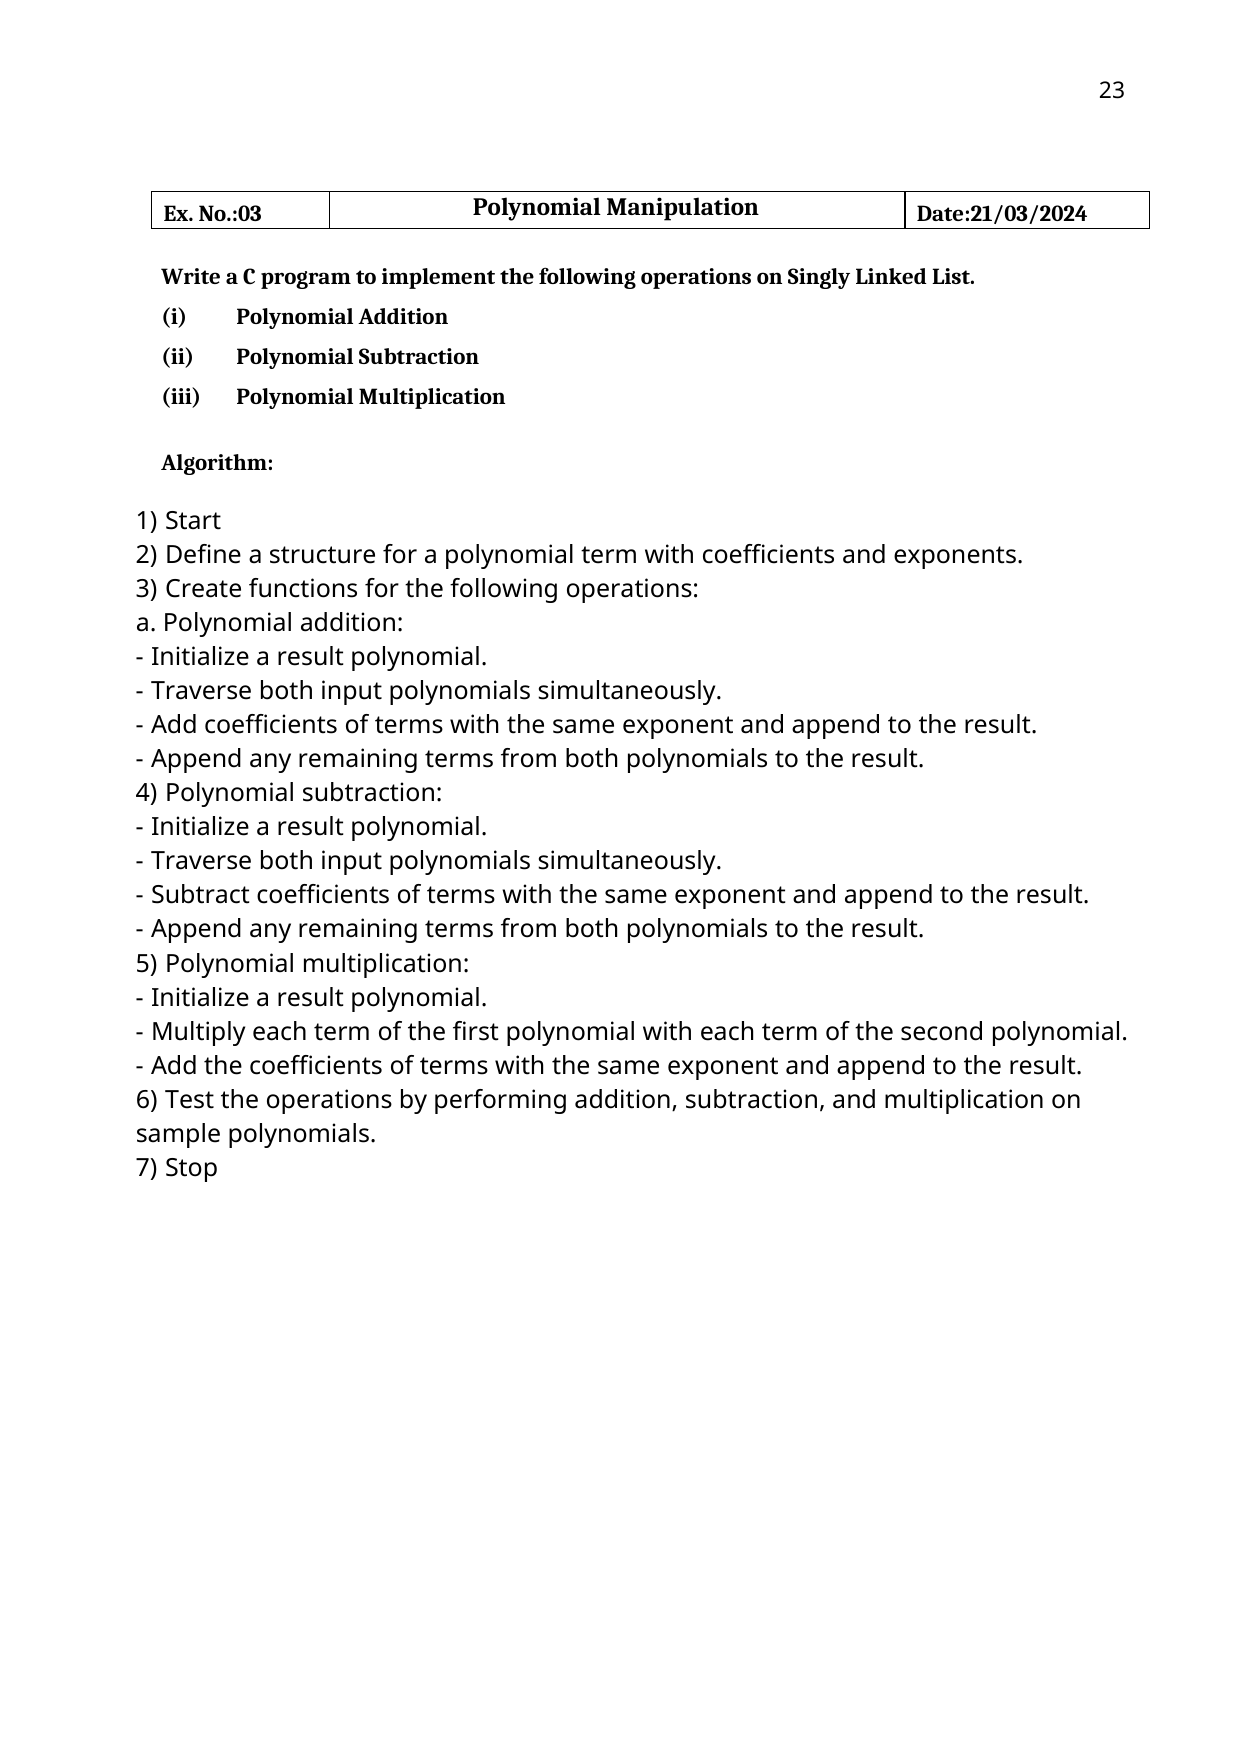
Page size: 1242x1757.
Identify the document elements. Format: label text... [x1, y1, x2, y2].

list Multiply each term of the first polynomial with each term of the second polynomial. [135, 1013, 1162, 1047]
text a. Polynomial addition: [136, 604, 1162, 638]
table_header Date:21/03/2024 [906, 192, 1149, 227]
list Polynomial Subtraction [161, 344, 1162, 370]
list Start [135, 502, 1162, 536]
table_header Ex. No.:03 [152, 192, 329, 227]
list Append any remaining terms from both polynomials to the result. [135, 741, 1162, 775]
list Initialize a result polynomial. [135, 638, 1162, 673]
list Define a structure for a polynomial term with coefficients and exponents. [135, 536, 1162, 570]
list Traverse both input polynomials simultaneously. [135, 673, 1162, 707]
list Subtract coefficients of terms with the same exponent and append to the result. [135, 877, 1162, 911]
list Create functions for the following operations: [135, 570, 1162, 604]
list Polynomial subtraction: [135, 775, 1162, 809]
text Algorithm: [161, 449, 1162, 476]
list Stop [135, 1149, 1162, 1184]
list Initialize a result polynomial. [135, 809, 1162, 843]
list Polynomial Addition [161, 304, 1162, 330]
list Add the coefficients of terms with the same exponent and append to the result. [135, 1047, 1162, 1081]
list Append any remaining terms from both polynomials to the result. [135, 911, 1162, 945]
list Polynomial Multiplication [161, 383, 1162, 410]
list Test the operations by performing addition, subtraction, and multiplication on sample polynomials. [136, 1081, 1100, 1149]
list Initialize a result polynomial. [135, 979, 1162, 1013]
list Traverse both input polynomials simultaneously. [135, 843, 1162, 877]
list Add coefficients of terms with the same exponent and append to the result. [135, 707, 1162, 741]
list Polynomial multiplication: [135, 945, 1162, 979]
text Write a C program to implement the following operations on Singly Linked List. [161, 264, 1162, 291]
table_header Polynomial Manipulation [330, 192, 904, 227]
